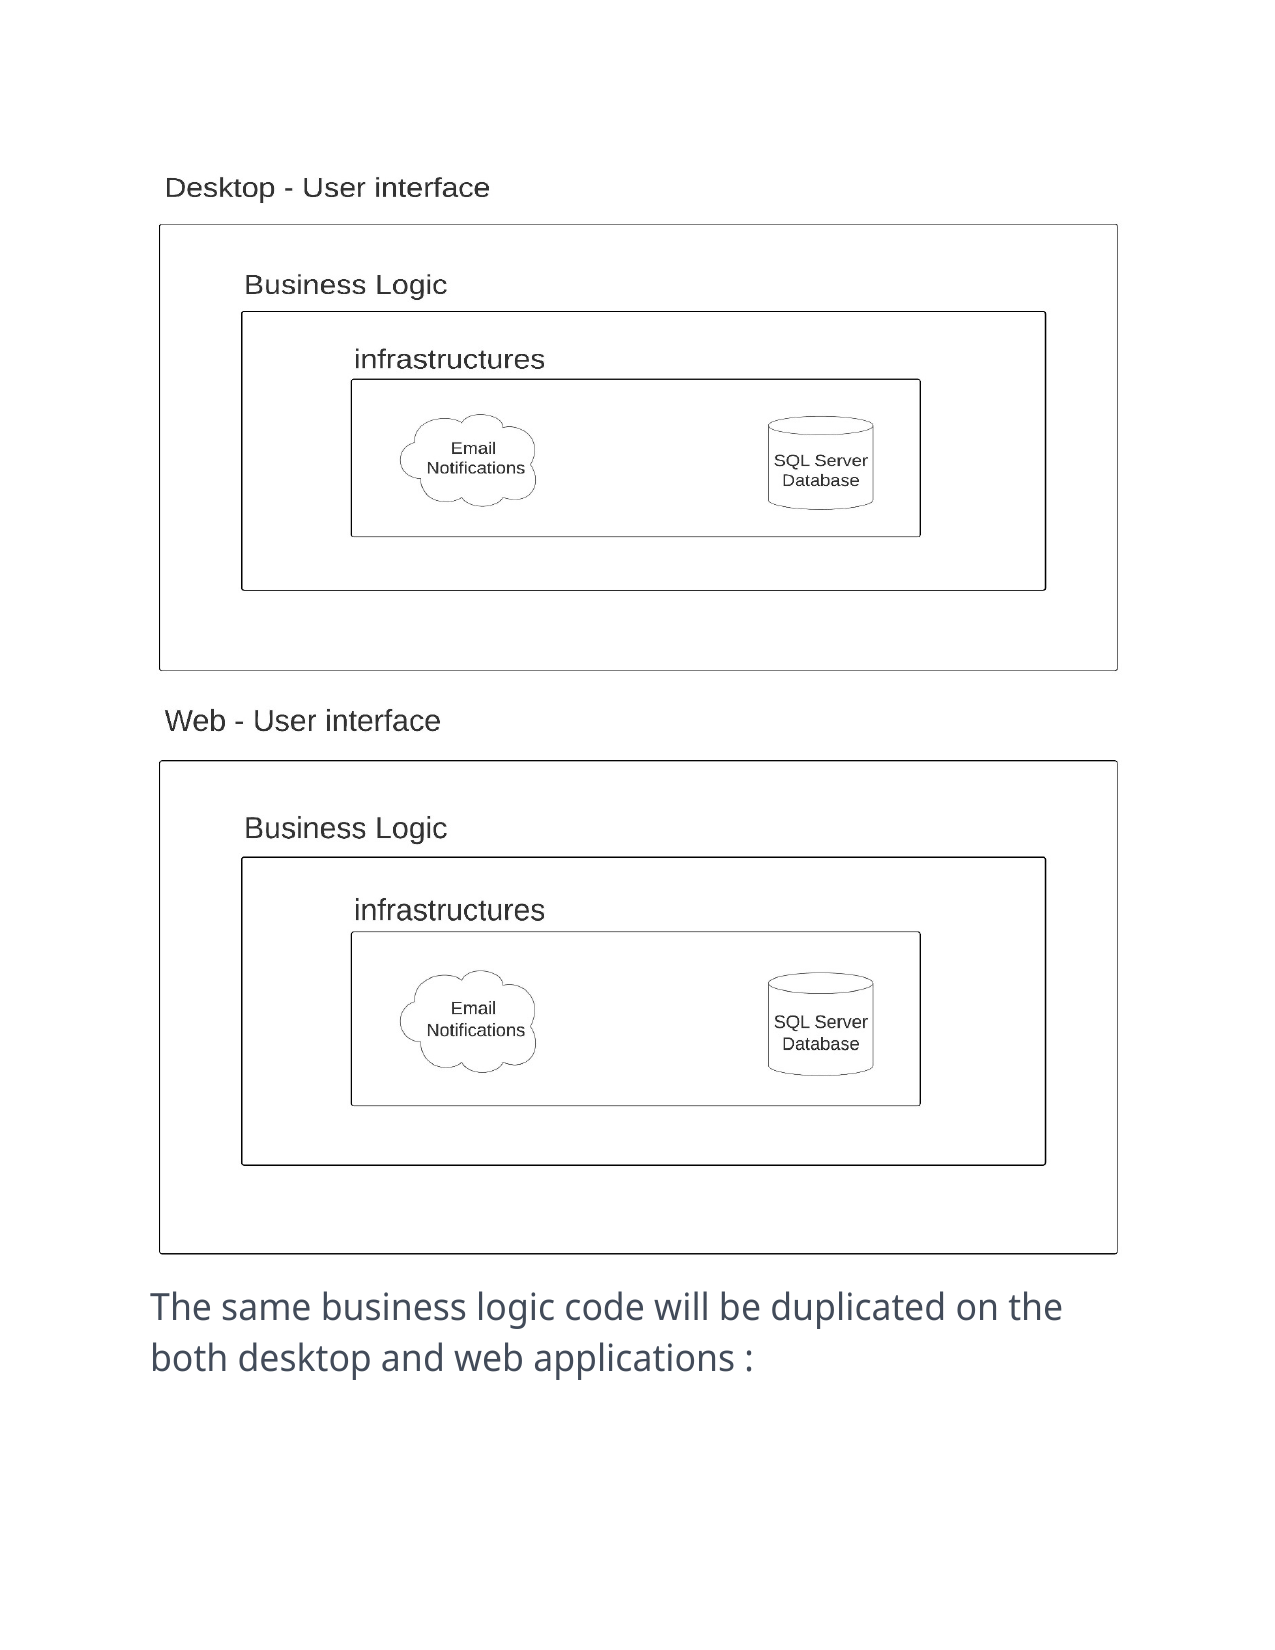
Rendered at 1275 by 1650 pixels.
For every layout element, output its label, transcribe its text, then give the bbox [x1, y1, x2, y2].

picture [150, 150, 1125, 1263]
text The same business logic code will be duplicated on the both desktop and web applications : [150, 1280, 1125, 1382]
